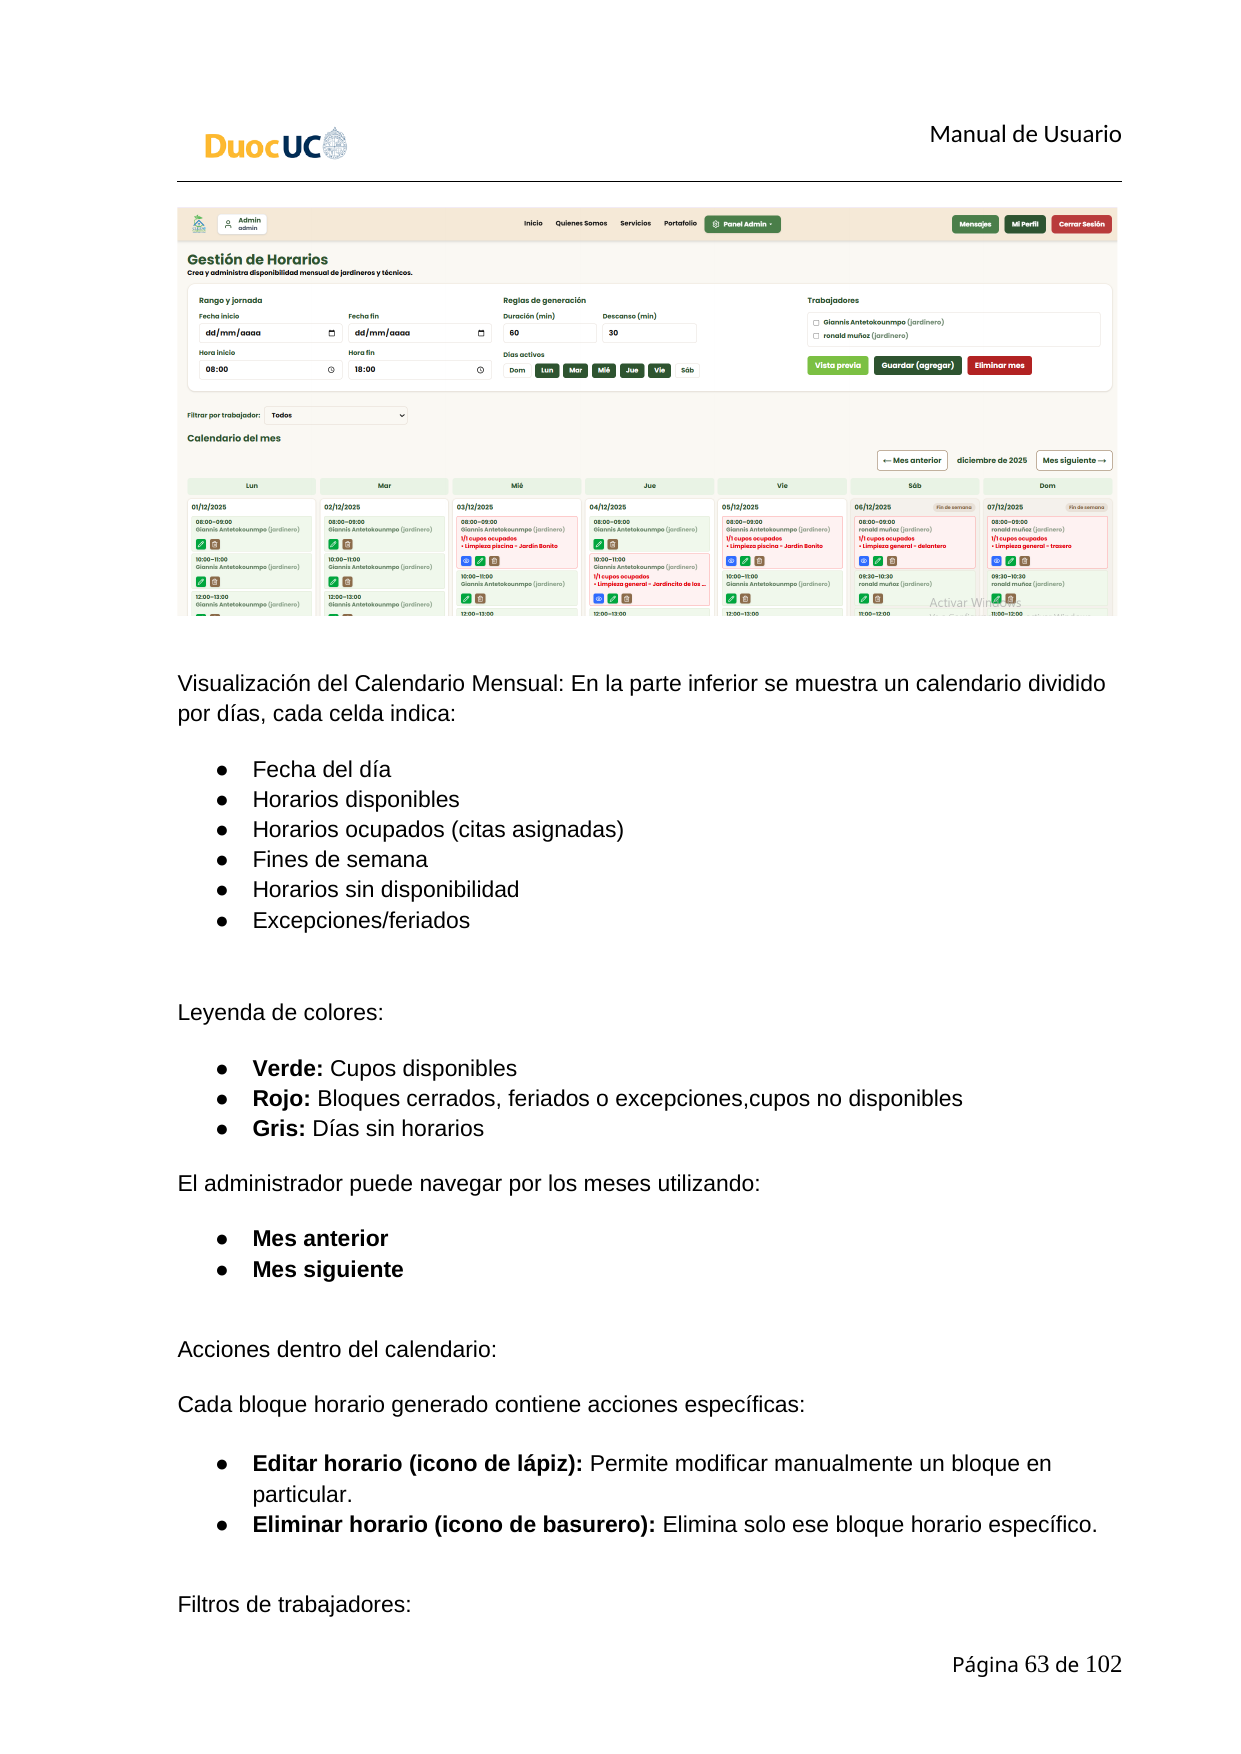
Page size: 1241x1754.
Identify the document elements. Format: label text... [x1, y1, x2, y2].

text El administrador puede navegar por los meses utilizando: [177, 1170, 1122, 1197]
list Gris: Días sin horarios [215, 1115, 1122, 1141]
list Fines de semana [215, 846, 1122, 872]
list Mes anterior [215, 1225, 1122, 1252]
list Fecha del día [215, 756, 1122, 782]
list Horarios ocupados (citas asignadas) [215, 816, 1122, 842]
text Acciones dentro del calendario: [177, 1336, 1122, 1362]
list Rojo: Bloques cerrados, feriados o excepciones,cupos no disponibles [215, 1085, 1122, 1111]
list Horarios sin disponibilidad [215, 876, 1122, 903]
list Verde: Cupos disponibles [215, 1054, 1122, 1081]
list Horarios disponibles [215, 786, 1122, 812]
list Excepciones/feriados [215, 907, 1122, 966]
list Eliminar horario (icono de basurero): Elimina solo ese bloque horario específico. [215, 1511, 1122, 1537]
text Cada bloque horario generado contiene acciones específicas: [177, 1391, 1122, 1417]
list Editar horario (icono de lápiz): Permite modificar manualmente un bloque en particular. [215, 1450, 1122, 1507]
text Leyenda de colores: [177, 999, 1122, 1026]
list Mes siguiente [215, 1256, 1122, 1282]
picture [198, 123, 352, 162]
picture [177, 207, 1118, 616]
text Filtros de trabajadores: [177, 1591, 1122, 1617]
text Visualización del Calendario Mensual: En la parte inferior se muestra un calendario dividido por días, cada celda indica: [177, 670, 1122, 727]
